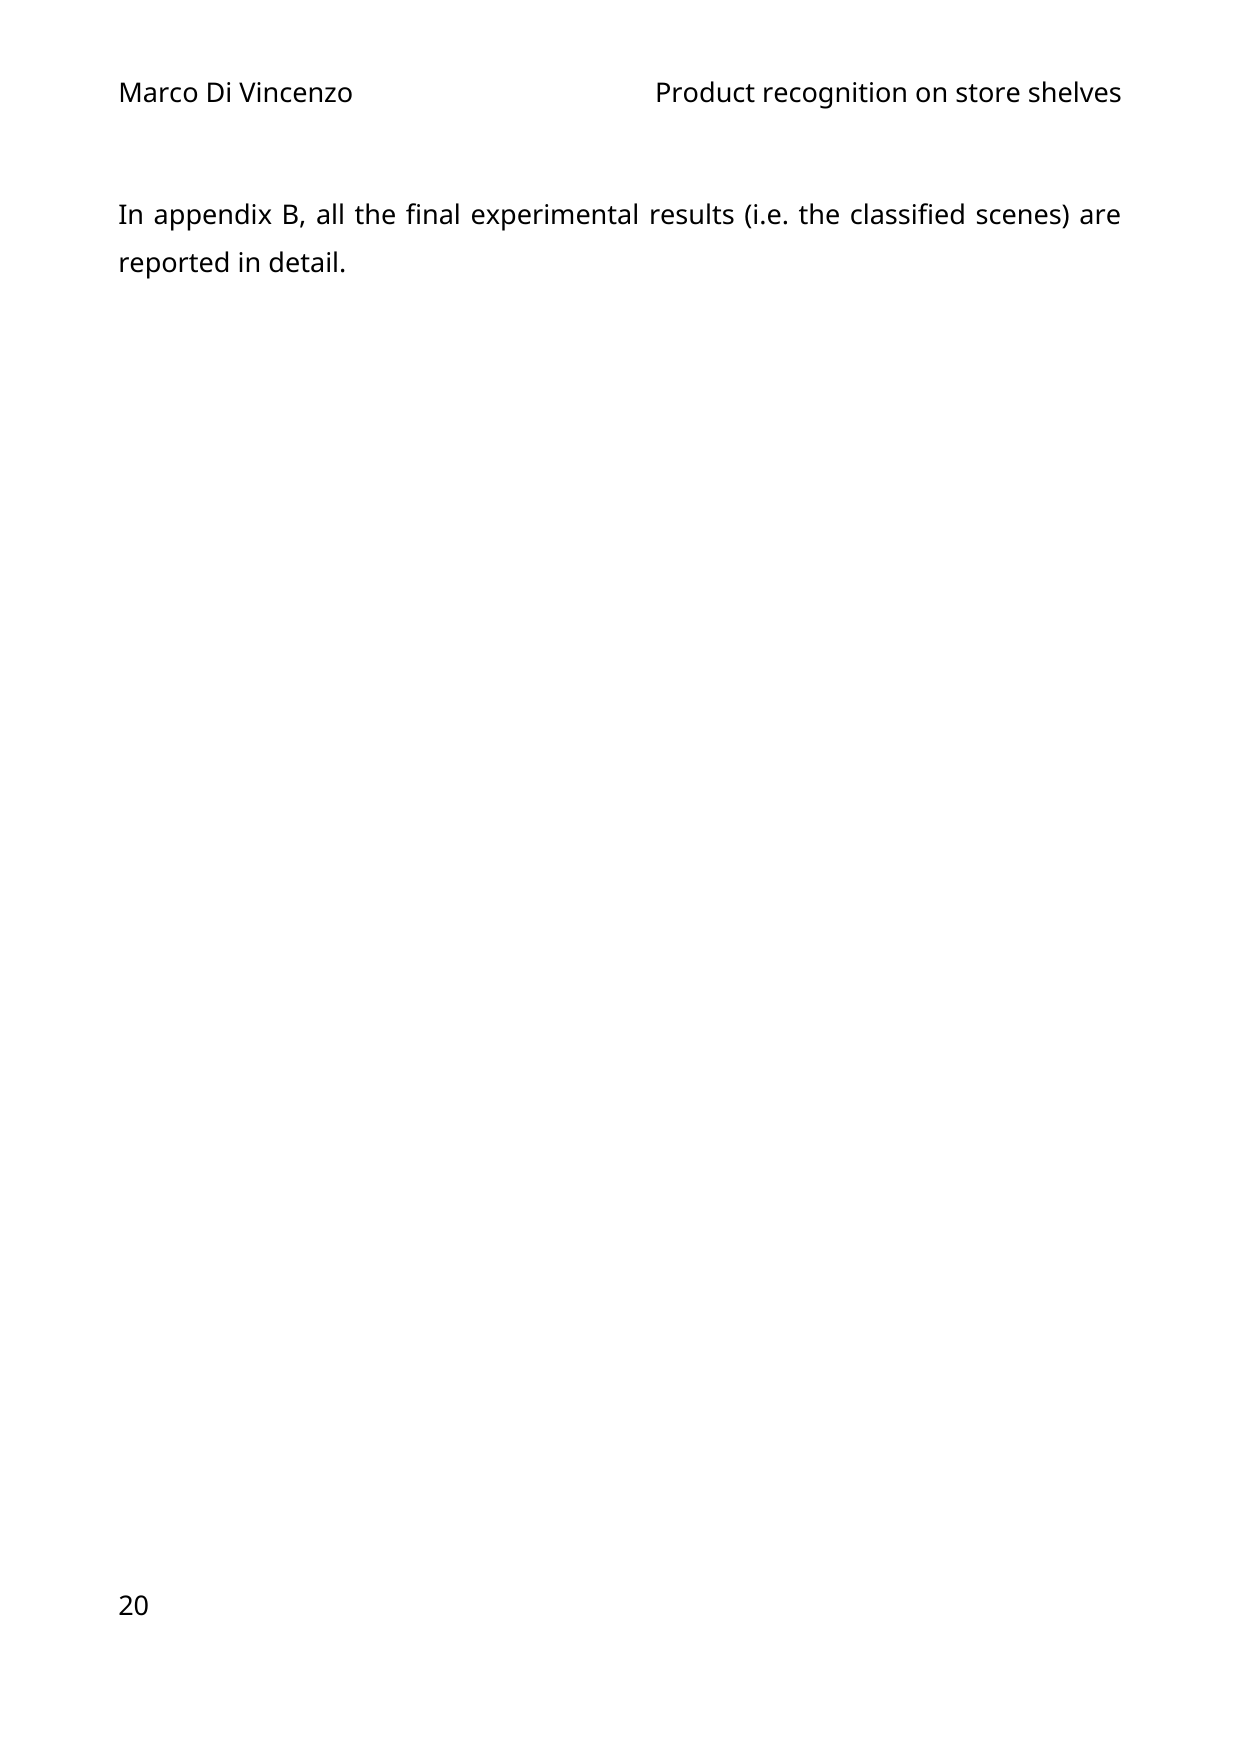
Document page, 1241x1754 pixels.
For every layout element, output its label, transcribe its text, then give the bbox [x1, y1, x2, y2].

text In appendix B, all the final experimental results (i.e. the classified scenes) are reported in detail. [118, 196, 1122, 280]
